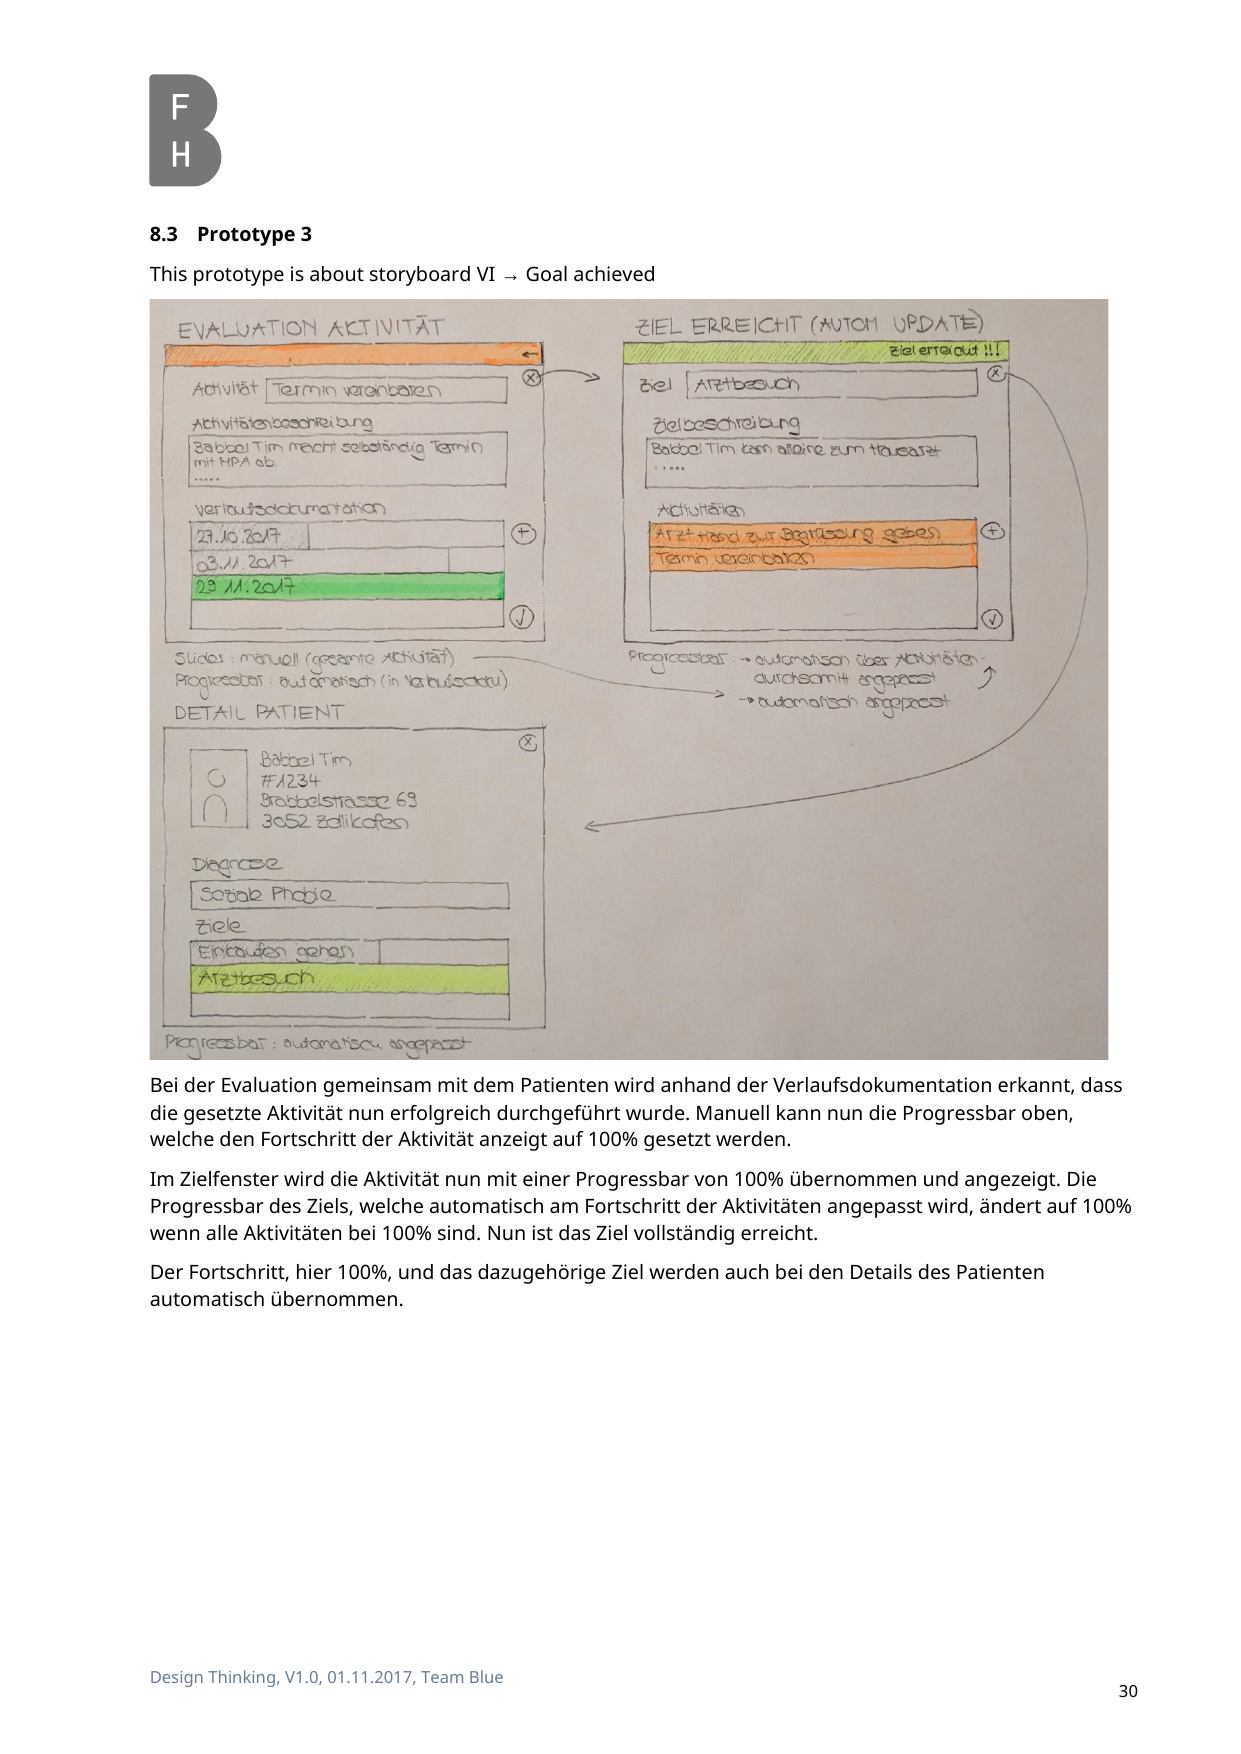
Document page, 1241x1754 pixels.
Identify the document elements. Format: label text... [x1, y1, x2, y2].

text This prototype is about storyboard VI → Goal achieved [149, 260, 1136, 287]
text Bei der Evaluation gemeinsam mit dem Patienten wird anhand der Verlaufsdokumentation erkannt, dass die gesetzte Aktivität nun erfolgreich durchgeführt wurde. Manuell kann nun die Progressbar oben, welche den Fortschritt der Aktivität anzeigt auf 100% gesetzt werden. [149, 1072, 1136, 1153]
picture [149, 299, 1109, 1060]
text Im Zielfenster wird die Aktivität nun mit einer Progressbar von 100% übernommen und angezeigt. Die Progressbar des Ziels, welche automatisch am Fortschritt der Aktivitäten angepasst wird, ändert auf 100% wenn alle Aktivitäten bei 100% sind. Nun ist das Ziel vollständig erreicht. [149, 1165, 1136, 1246]
subtitle Prototype 3 [149, 221, 1136, 248]
text Der Fortschritt, hier 100%, und das dazugehörige Ziel werden auch bei den Details des Patienten automatisch übernommen. [149, 1259, 1136, 1313]
